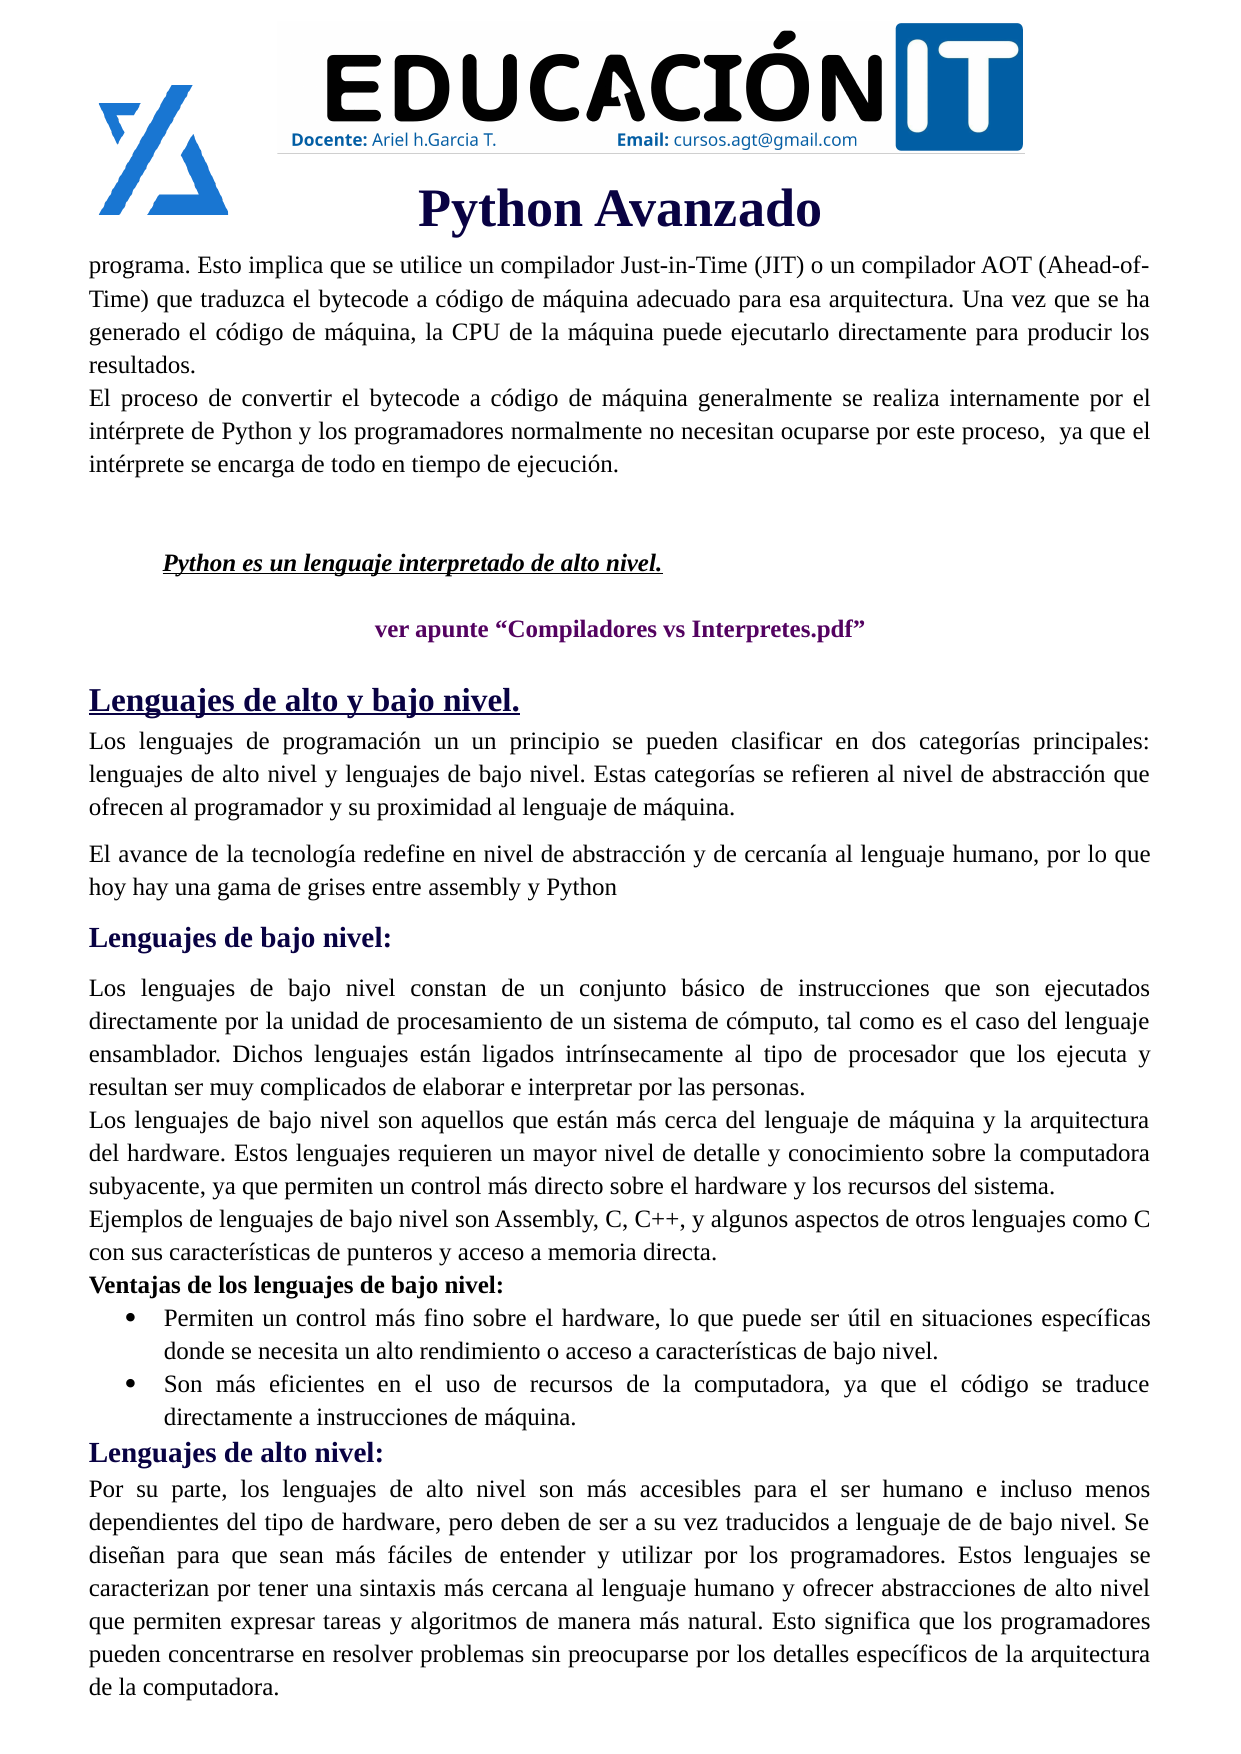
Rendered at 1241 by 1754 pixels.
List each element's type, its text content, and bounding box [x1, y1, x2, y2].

picture [277, 21, 1025, 154]
text Los lenguajes de bajo nivel son aquellos que están más cerca del lenguaje de máquina y la arquitectura del hardware. Estos lenguajes requieren un mayor nivel de detalle y conocimiento sobre la computadora subyacente, ya que permiten un control más directo sobre el hardware y los recursos del sistema. [88, 1105, 1152, 1200]
text Lenguajes de alto nivel: [88, 1436, 1152, 1469]
text Ejemplos de lenguajes de bajo nivel son Assembly, C, C++, y algunos aspectos de otros lenguajes como C con sus características de punteros y acceso a memoria directa. [88, 1204, 1152, 1266]
subtitle Lenguajes de alto y bajo nivel. [88, 680, 1152, 718]
text Por su parte, los lenguajes de alto nivel son más accesibles para el ser humano e incluso menos dependientes del tipo de hardware, pero deben de ser a su vez traducidos a lenguaje de de bajo nivel. Se diseñan para que sean más fáciles de entender y utilizar por los programadores. Estos lenguajes se caracterizan por tener una sintaxis más cercana al lenguaje humano y ofrecer abstracciones de alto nivel que permiten expresar tareas y algoritmos de manera más natural. Esto significa que los programadores pueden concentrarse en resolver problemas sin preocuparse por los detalles específicos de la arquitectura de la computadora. [88, 1474, 1152, 1701]
text Python es un lenguaje interpretado de alto nivel. [88, 548, 1152, 577]
text Ventajas de los lenguajes de bajo nivel: [88, 1270, 1152, 1299]
text Los lenguajes de programación un un principio se pueden clasificar en dos categorías principales: lenguajes de alto nivel y lenguajes de bajo nivel. Estas categorías se refieren al nivel de abstracción que ofrecen al programador y su proximidad al lenguaje de máquina. [88, 726, 1152, 821]
list Permiten un control más fino sobre el hardware, lo que puede ser útil en situaciones específicas donde se necesita un alto rendimiento o acceso a características de bajo nivel. [126, 1303, 1152, 1365]
text Los lenguajes de bajo nivel constan de un conjunto básico de instrucciones que son ejecutados directamente por la unidad de procesamiento de un sistema de cómputo, tal como es el caso del lenguaje ensamblador. Dichos lenguajes están ligados intrínsecamente al tipo de procesador que los ejecuta y resultan ser muy complicados de elaborar e interpretar por las personas. [88, 973, 1152, 1101]
text ver apunte “Compiladores vs Interpretes.pdf” [88, 614, 1152, 643]
text El avance de la tecnología redefine en nivel de abstracción y de cercanía al lenguaje humano, por lo que hoy hay una gama de grises entre assembly y Python [88, 839, 1152, 901]
text El proceso de convertir el bytecode a código de máquina generalmente se realiza internamente por el intérprete de Python y los programadores normalmente no necesitan ocuparse por este proceso, ya que el intérprete se encarga de todo en tiempo de ejecución. [88, 383, 1152, 477]
text Lenguajes de bajo nivel: [88, 920, 1152, 954]
picture [98, 85, 229, 215]
list Son más eficientes en el uso de recursos de la computadora, ya que el código se traduce directamente a instrucciones de máquina. [126, 1369, 1152, 1431]
